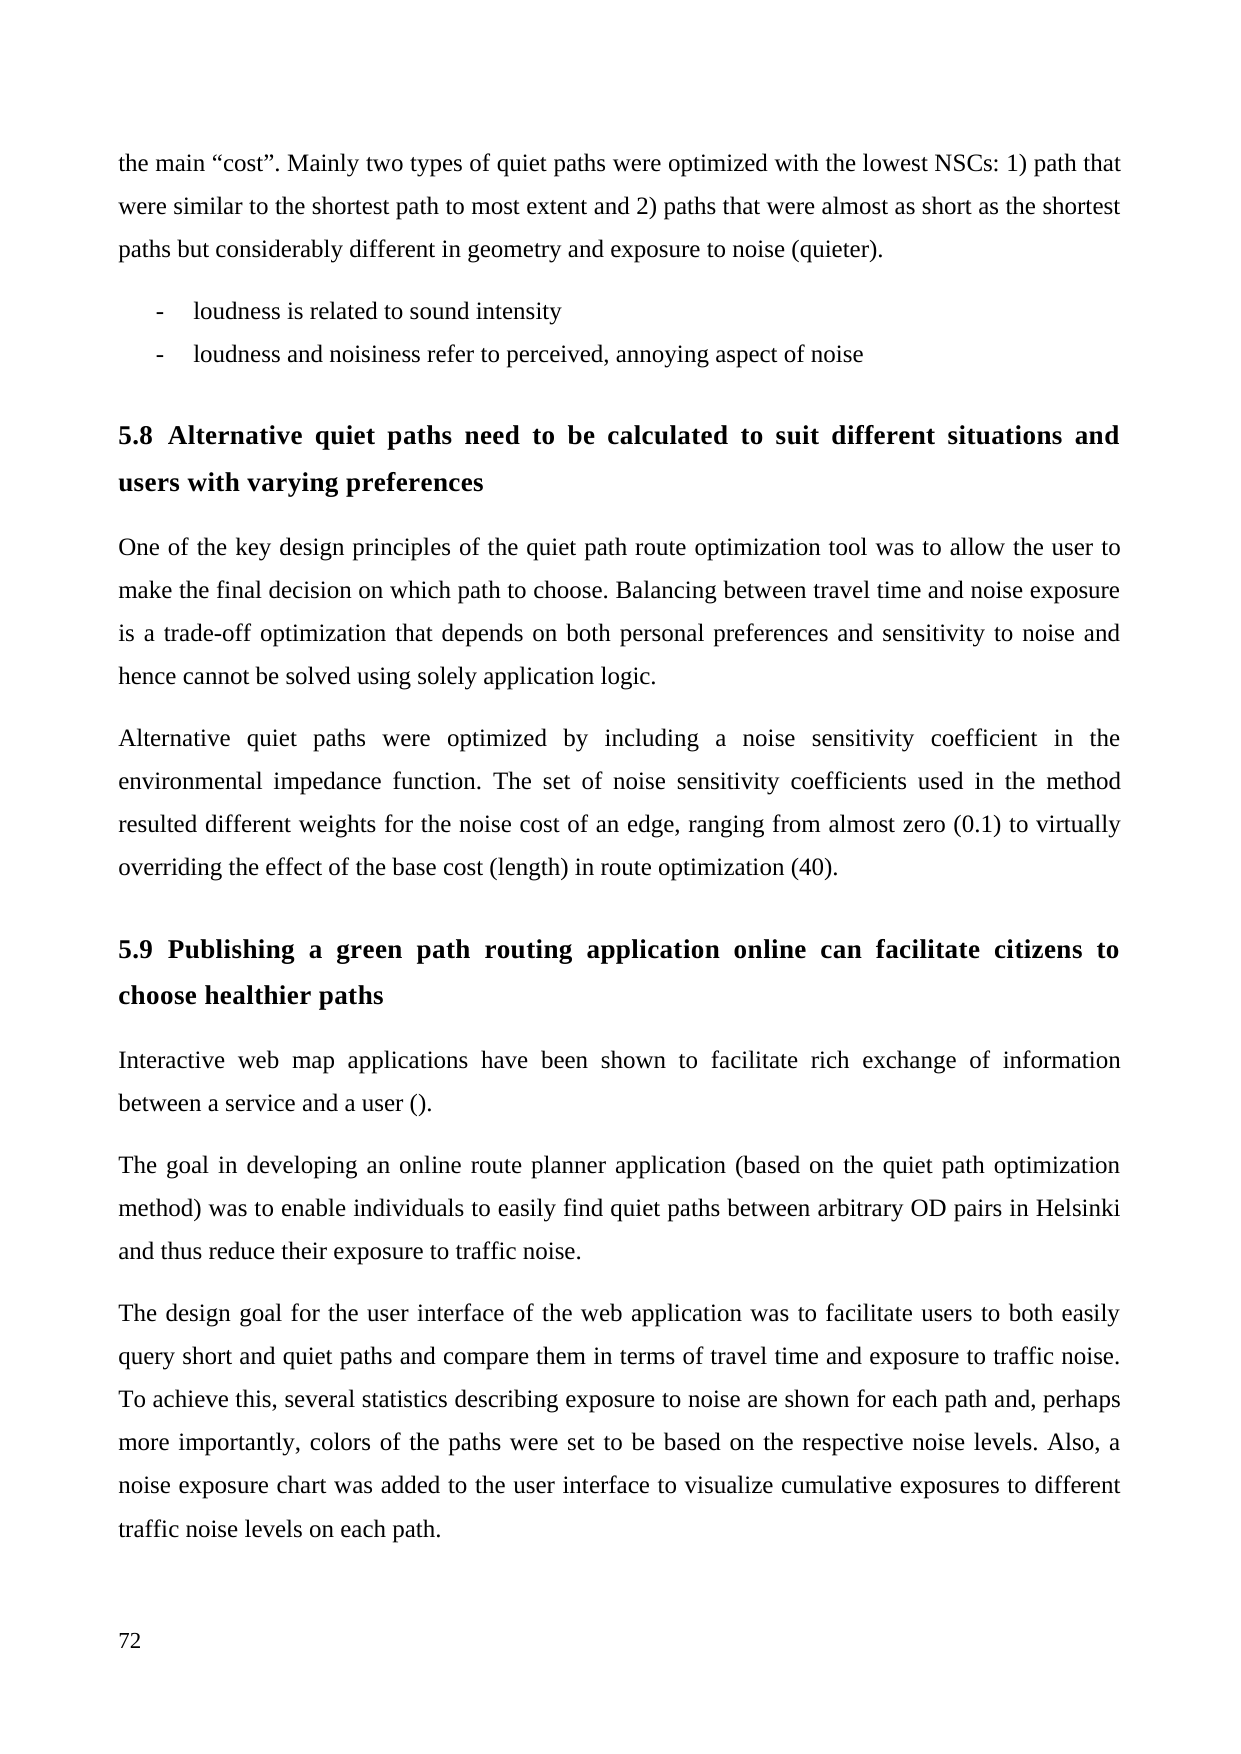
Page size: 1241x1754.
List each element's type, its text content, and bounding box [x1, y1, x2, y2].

text Interactive web map applications have been shown to facilitate rich exchange of information between a service and a user (). [118, 1045, 1122, 1117]
list loudness is related to sound intensity [156, 296, 1122, 324]
text Alternative quiet paths were optimized by including a noise sensitivity coefficient in the environmental impedance function. The set of noise sensitivity coefficients used in the method resulted different weights for the noise cost of an edge, ranging from almost zero (0.1) to virtually overriding the effect of the base cost (length) in route optimization (40). [118, 723, 1122, 881]
text The design goal for the user interface of the web application was to facilitate users to both easily query short and quiet paths and compare them in terms of travel time and exposure to traffic noise. To achieve this, several statistics describing exposure to noise are shown for each path and, perhaps more importantly, colors of the paths were set to be based on the respective noise levels. Also, a noise exposure chart was added to the user interface to visualize cumulative exposures to different traffic noise levels on each path. [118, 1298, 1122, 1542]
text The goal in developing an online route planner application (based on the quiet path optimization method) was to enable individuals to easily find quiet paths between arbitrary OD pairs in Helsinki and thus reduce their exposure to traffic noise. [118, 1150, 1122, 1265]
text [118, 148, 1122, 263]
subtitle Alternative quiet paths need to be calculated to suit different situations and users with varying preferences [118, 419, 1122, 497]
list loudness and noisiness refer to perceived, annoying aspect of noise [156, 339, 1122, 368]
text One of the key design principles of the quiet path route optimization tool was to allow the user to make the final decision on which path to choose. Balancing between travel time and noise exposure is a trade-off optimization that depends on both personal preferences and sensitivity to noise and hence cannot be solved using solely application logic. [118, 532, 1122, 690]
subtitle Publishing a green path routing application online can facilitate citizens to choose healthier paths [118, 933, 1122, 1011]
